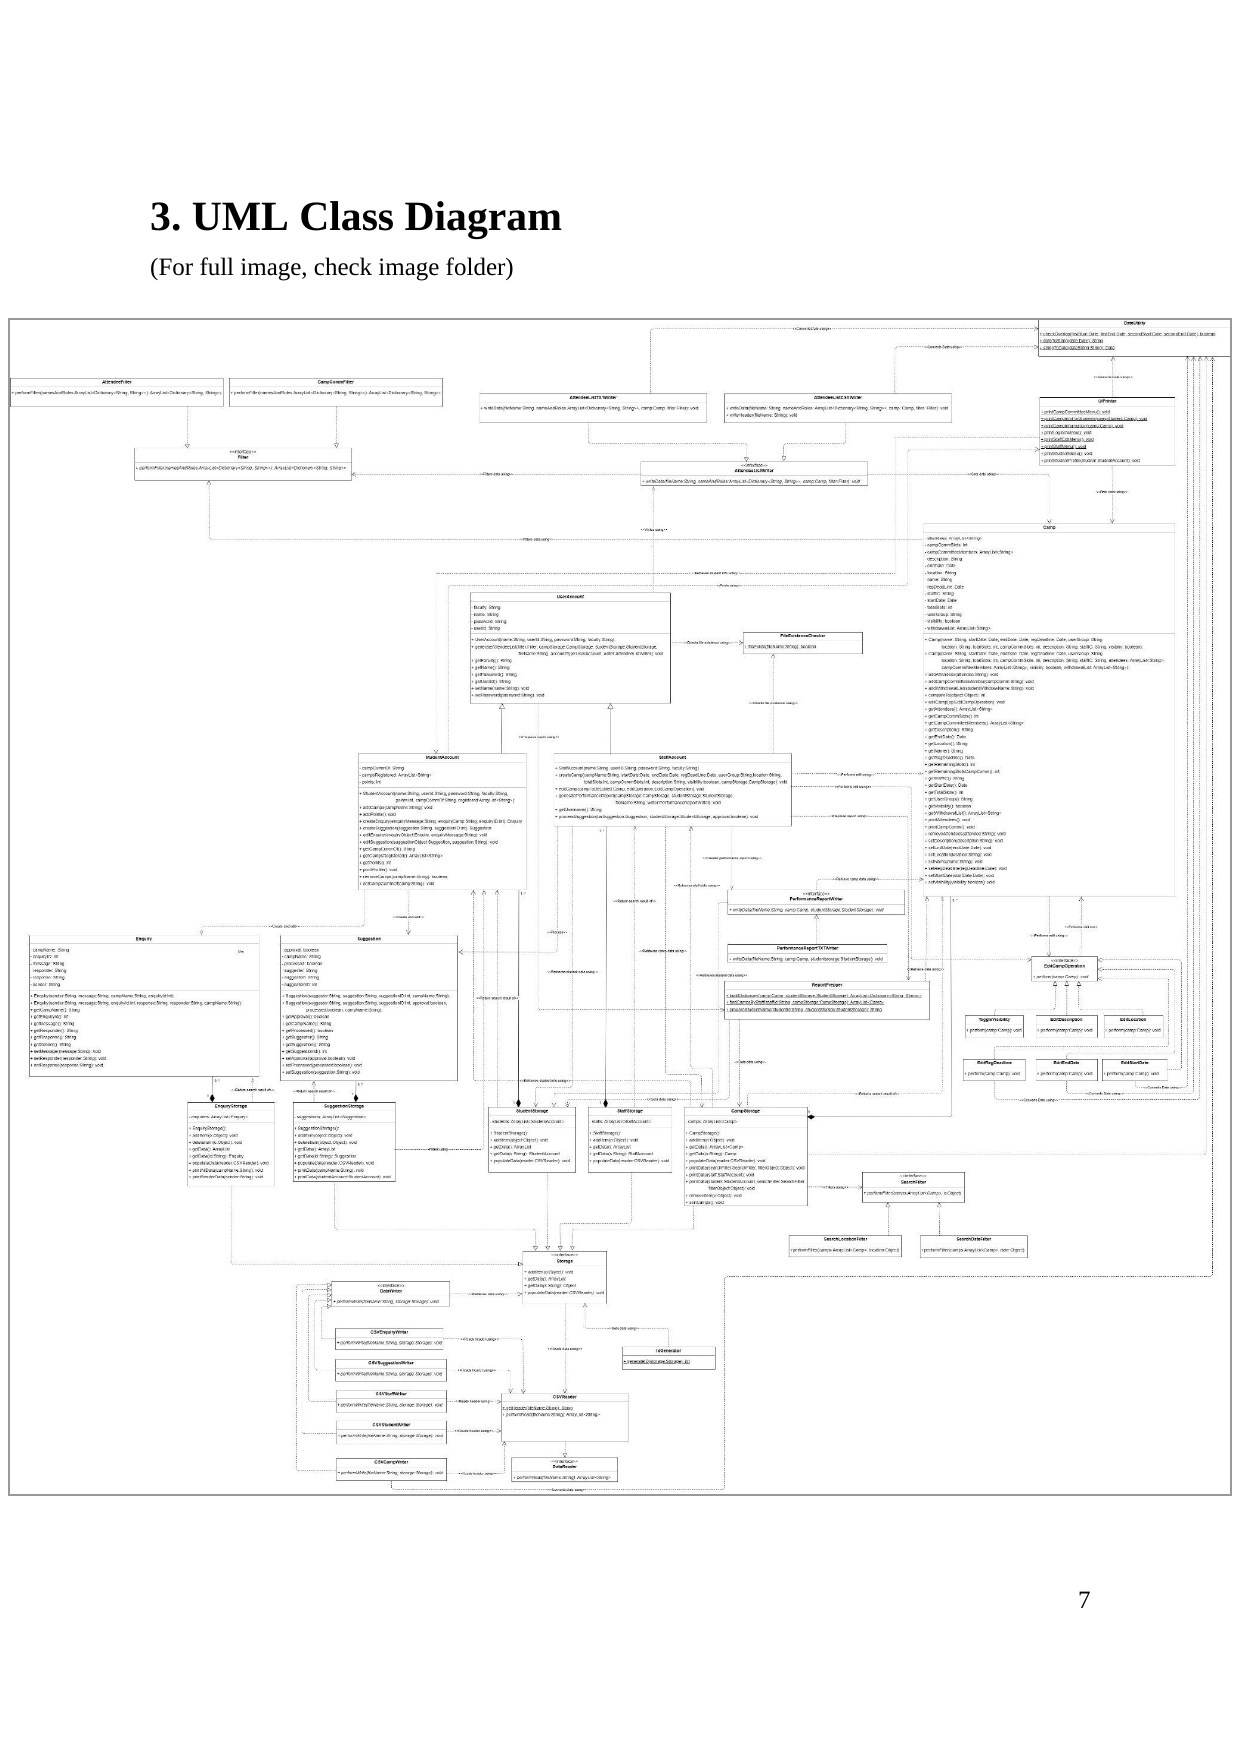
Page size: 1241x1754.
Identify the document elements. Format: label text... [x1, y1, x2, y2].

picture [10, 320, 1230, 1494]
subtitle 3. UML Class Diagram [150, 192, 1090, 239]
text (For full image, check image folder) [150, 252, 1090, 281]
